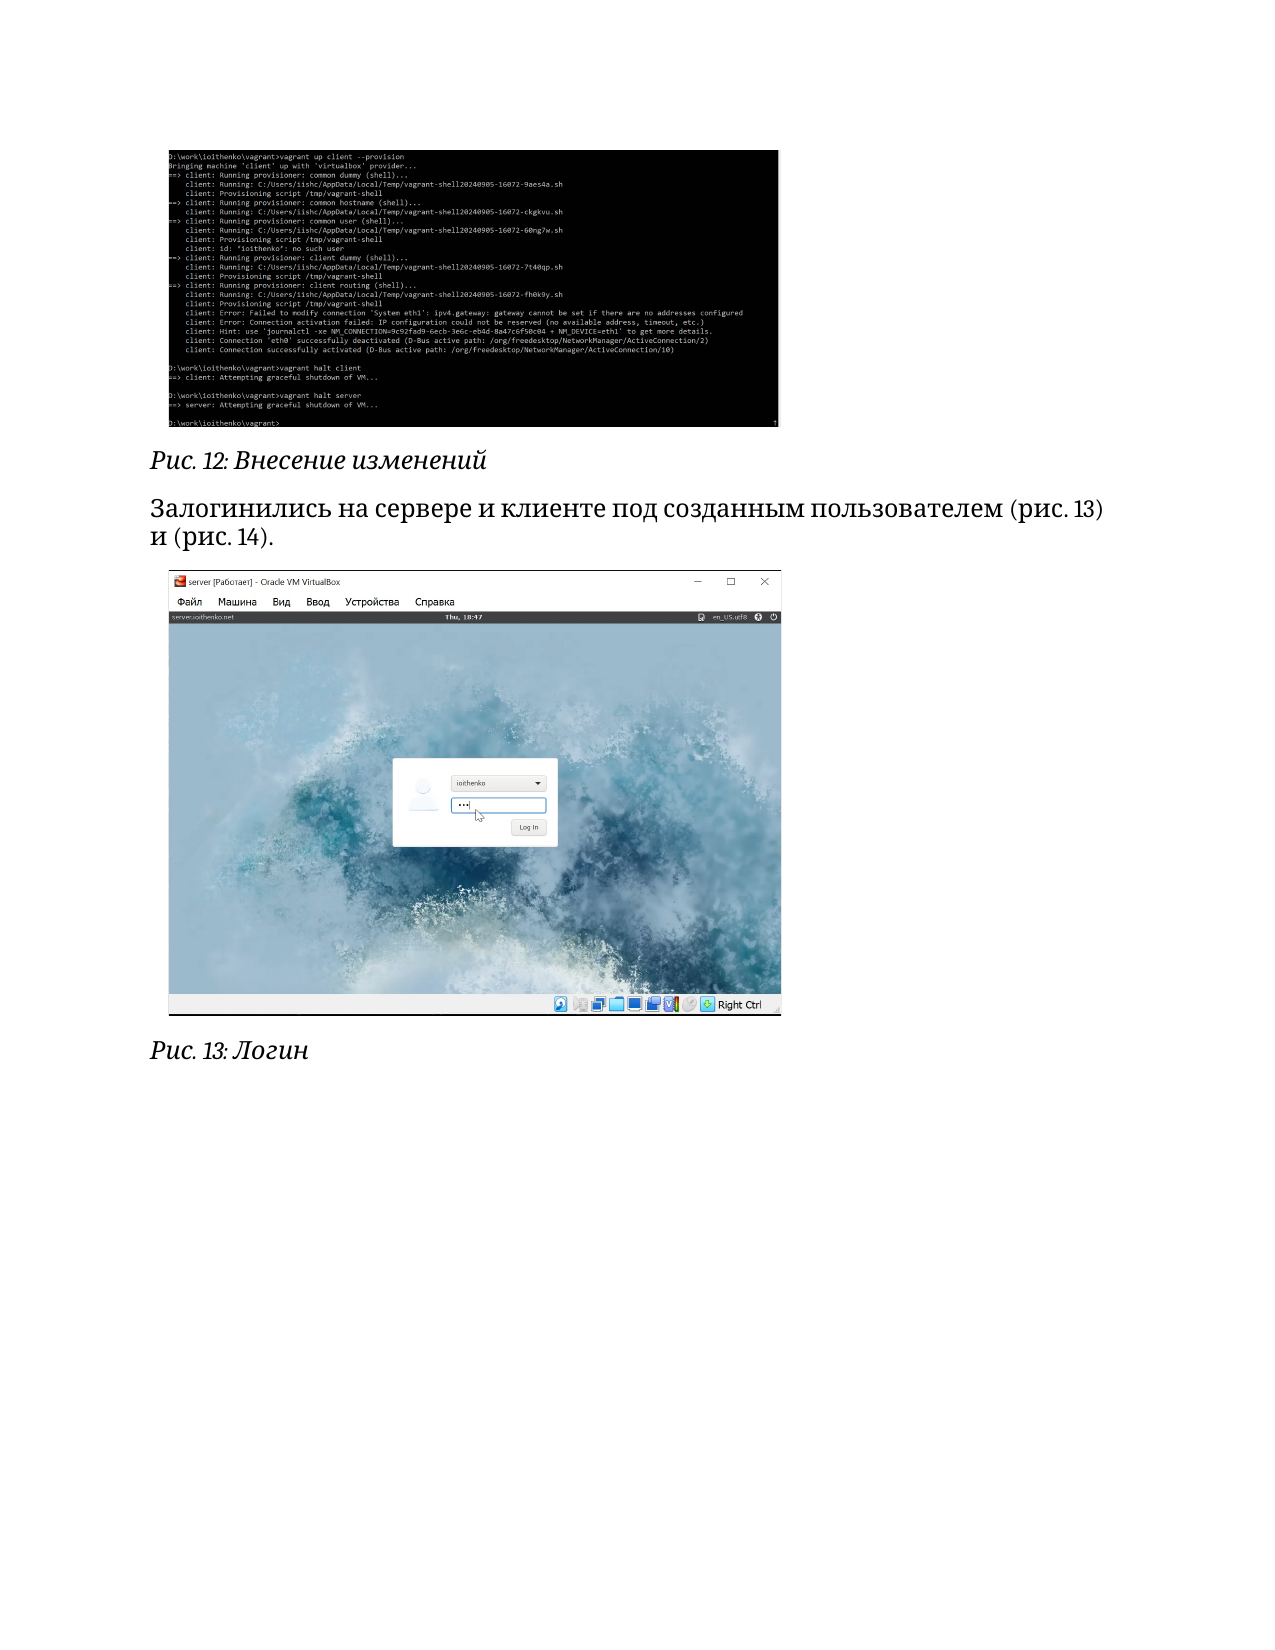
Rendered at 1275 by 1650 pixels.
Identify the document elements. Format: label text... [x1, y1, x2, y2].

picture [168, 150, 782, 427]
text Залогинились на сервере и клиенте под созданным пользователем (рис. 13) и (рис. 14). [150, 494, 1125, 552]
text Рис. 13: Логин [150, 1037, 1125, 1065]
text Рис. 12: Внесение изменений [150, 447, 1125, 476]
picture [168, 570, 782, 1016]
